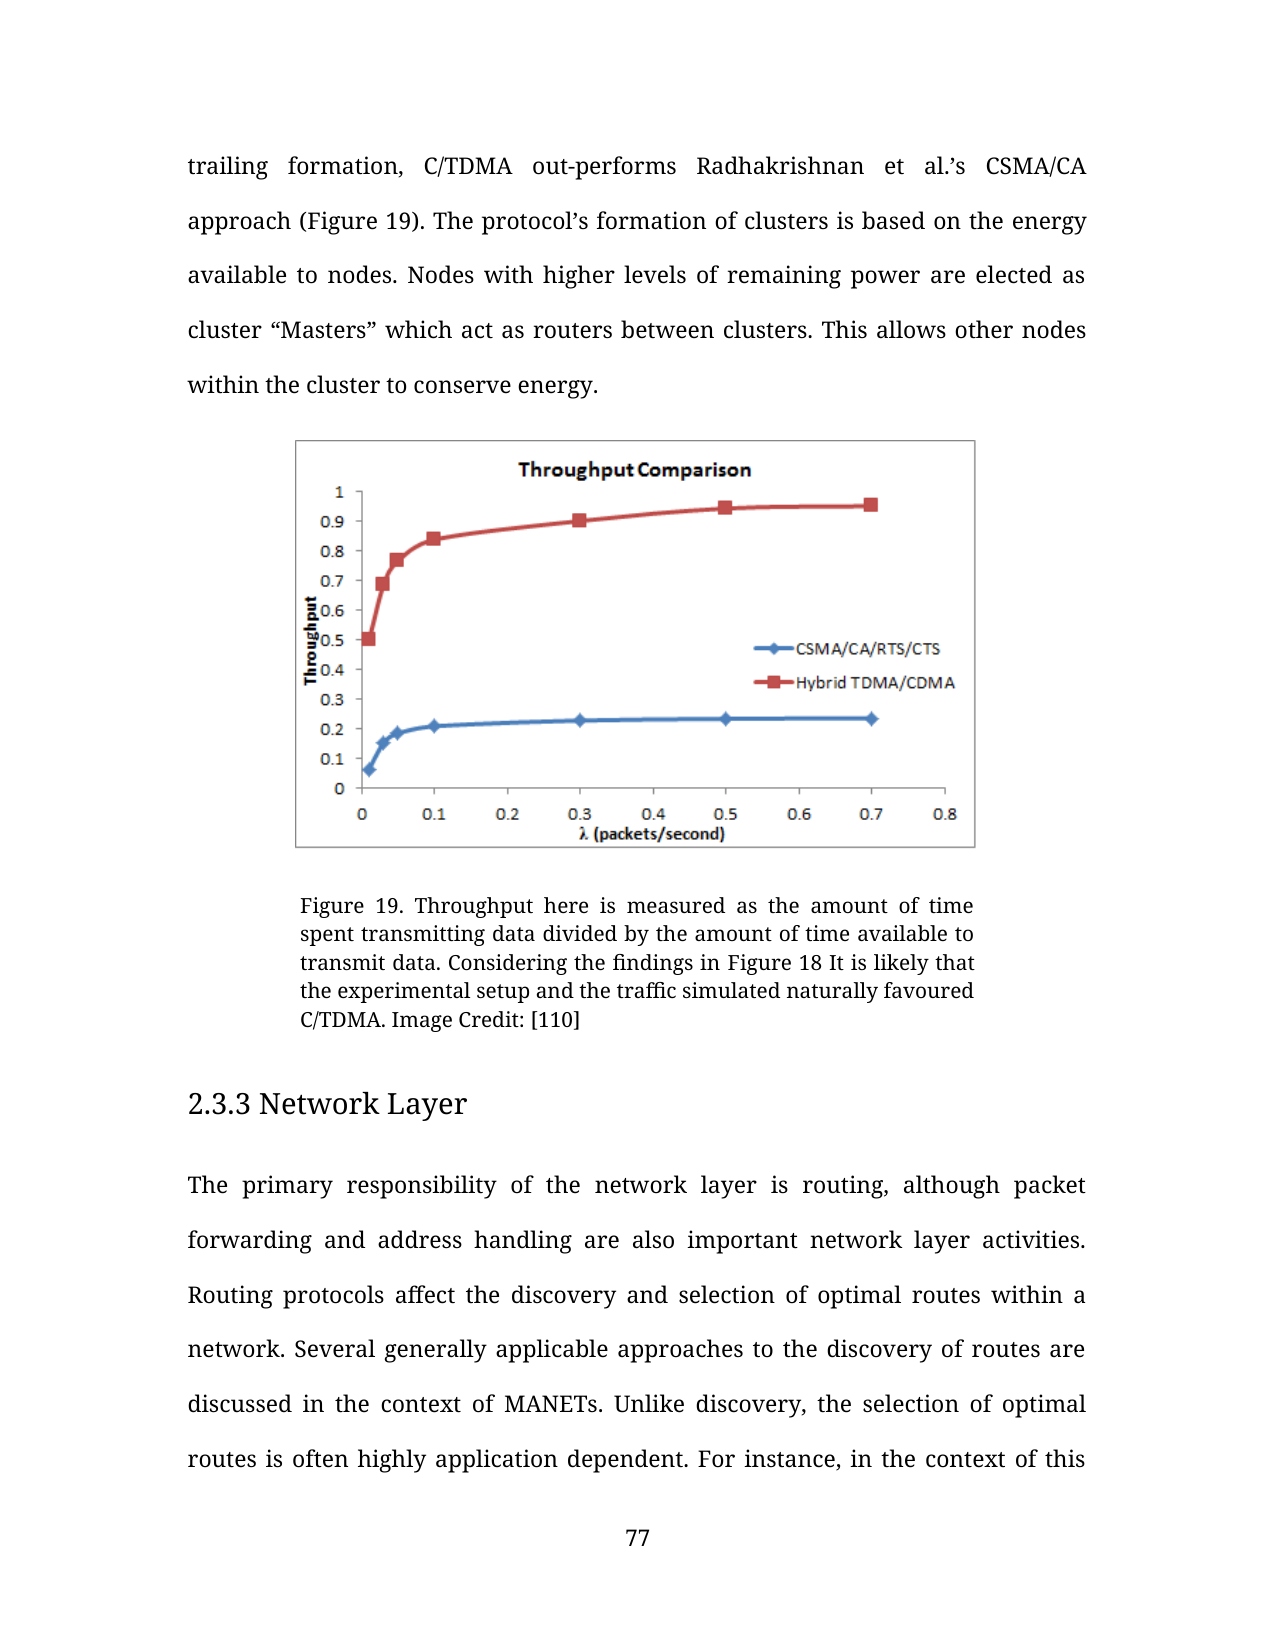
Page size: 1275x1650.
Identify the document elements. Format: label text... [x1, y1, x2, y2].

picture [295, 440, 980, 851]
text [187, 150, 1087, 400]
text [187, 1169, 1087, 1474]
text Figure 19. Throughput here is measured as the amount of time spent transmitting data divided by the amount of time available to transmit data. Considering the findings in Figure 18 It is likely that the experimental setup and the traffic simulated naturally favoured C/TDMA. Image Credit: [110] [300, 891, 975, 1033]
subtitle Network Layer [187, 1083, 1087, 1123]
